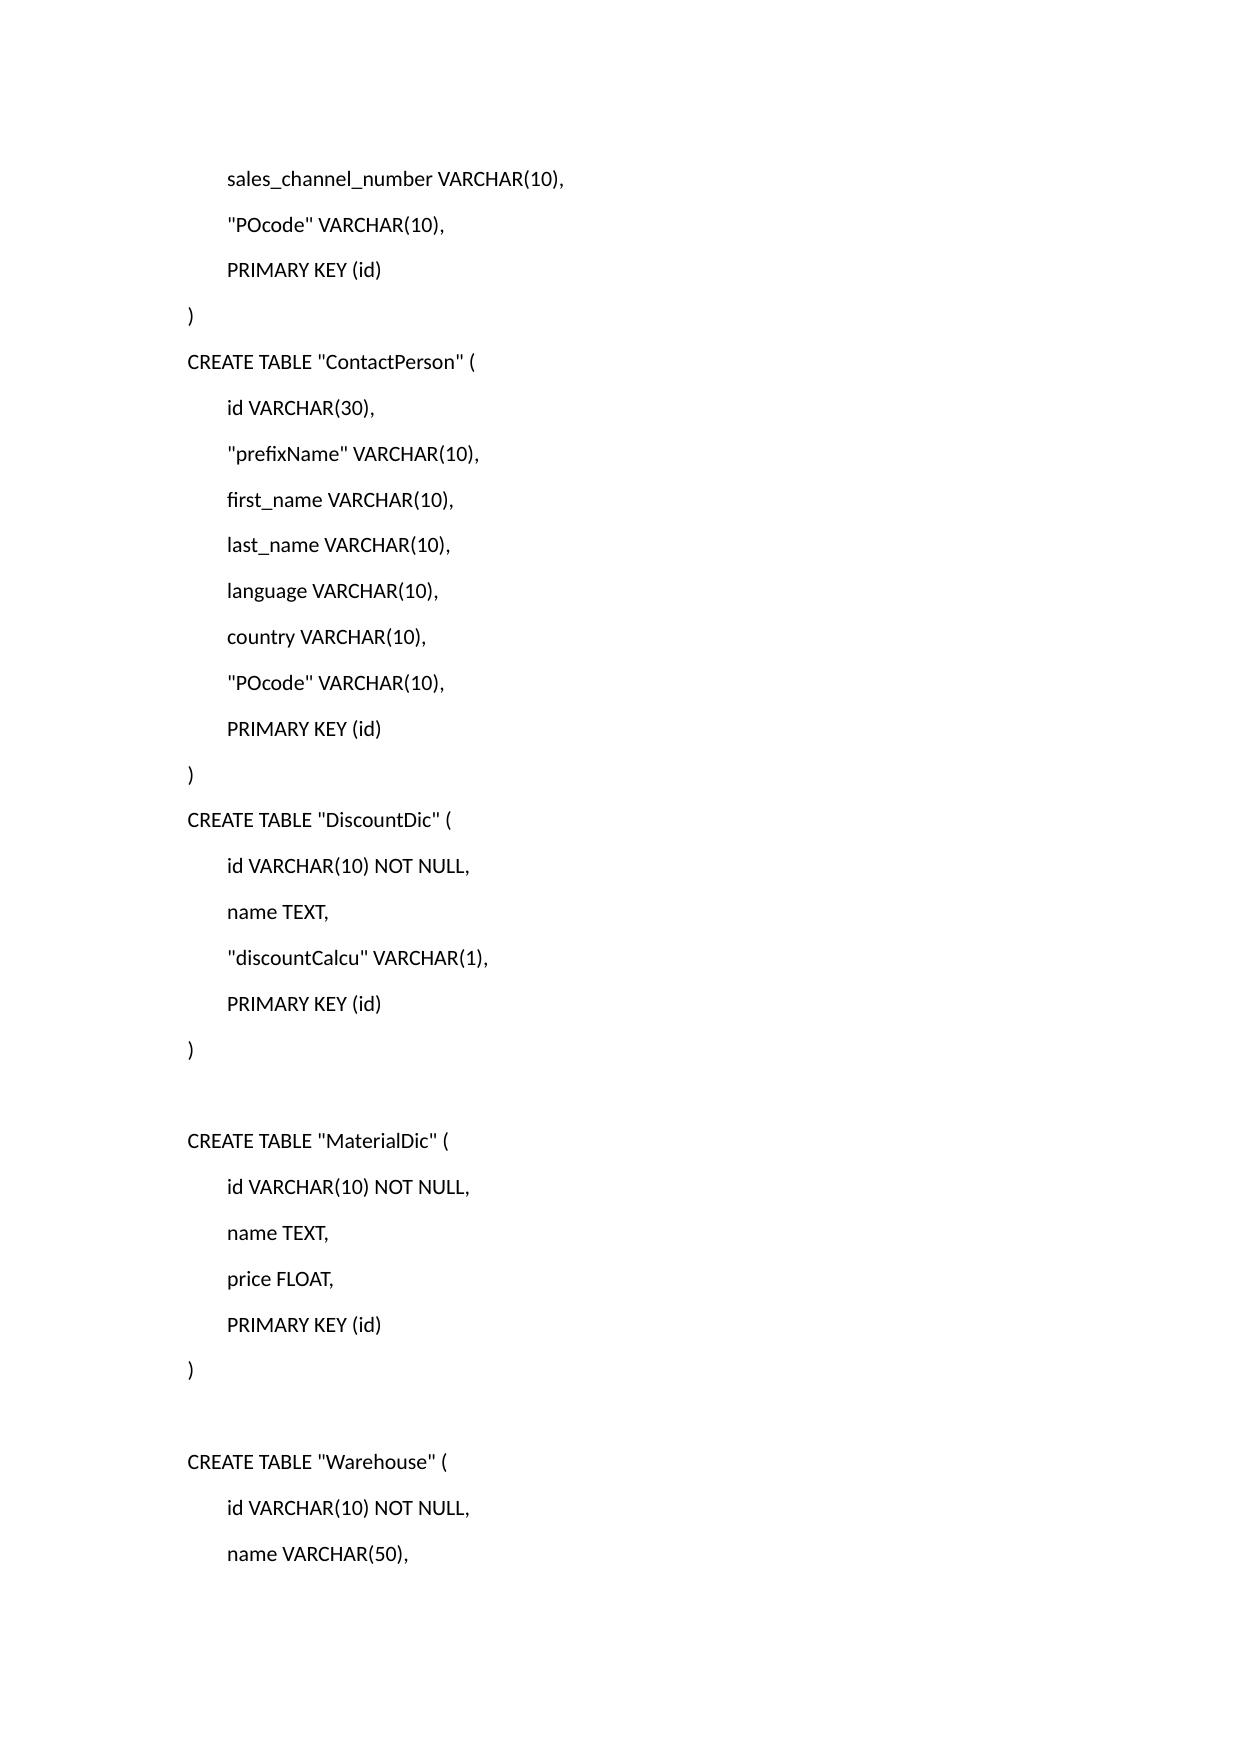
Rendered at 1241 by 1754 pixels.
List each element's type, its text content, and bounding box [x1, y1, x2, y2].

text id VARCHAR(10) NOT NULL, [187, 849, 1053, 882]
text name TEXT, [187, 1216, 1053, 1249]
text CREATE TABLE "DiscountDic" ( [187, 804, 1053, 836]
text last_name VARCHAR(10), [187, 529, 1053, 561]
text "POcode" VARCHAR(10), [187, 208, 1053, 240]
text "discountCalcu" VARCHAR(1), [187, 941, 1053, 974]
text ) [187, 299, 1053, 332]
text ) [187, 758, 1053, 790]
text id VARCHAR(10) NOT NULL, [187, 1491, 1053, 1524]
text language VARCHAR(10), [187, 574, 1053, 607]
text PRIMARY KEY (id) [187, 254, 1053, 286]
text country VARCHAR(10), [187, 620, 1053, 653]
text price FLOAT, [187, 1262, 1053, 1294]
text sales_channel_number VARCHAR(10), [187, 162, 1053, 194]
text PRIMARY KEY (id) [187, 712, 1053, 744]
text PRIMARY KEY (id) [187, 1308, 1053, 1340]
text ) [187, 1033, 1053, 1065]
text first_name VARCHAR(10), [187, 483, 1053, 515]
text id VARCHAR(30), [187, 391, 1053, 424]
text PRIMARY KEY (id) [187, 987, 1053, 1019]
text name TEXT, [187, 895, 1053, 928]
text id VARCHAR(10) NOT NULL, [187, 1170, 1053, 1203]
text "POcode" VARCHAR(10), [187, 666, 1053, 699]
text "prefixName" VARCHAR(10), [187, 437, 1053, 469]
text CREATE TABLE "ContactPerson" ( [187, 345, 1053, 378]
text ) [187, 1354, 1053, 1386]
text CREATE TABLE "Warehouse" ( [187, 1445, 1053, 1478]
text CREATE TABLE "MaterialDic" ( [187, 1124, 1053, 1157]
text name VARCHAR(50), [187, 1537, 1053, 1569]
